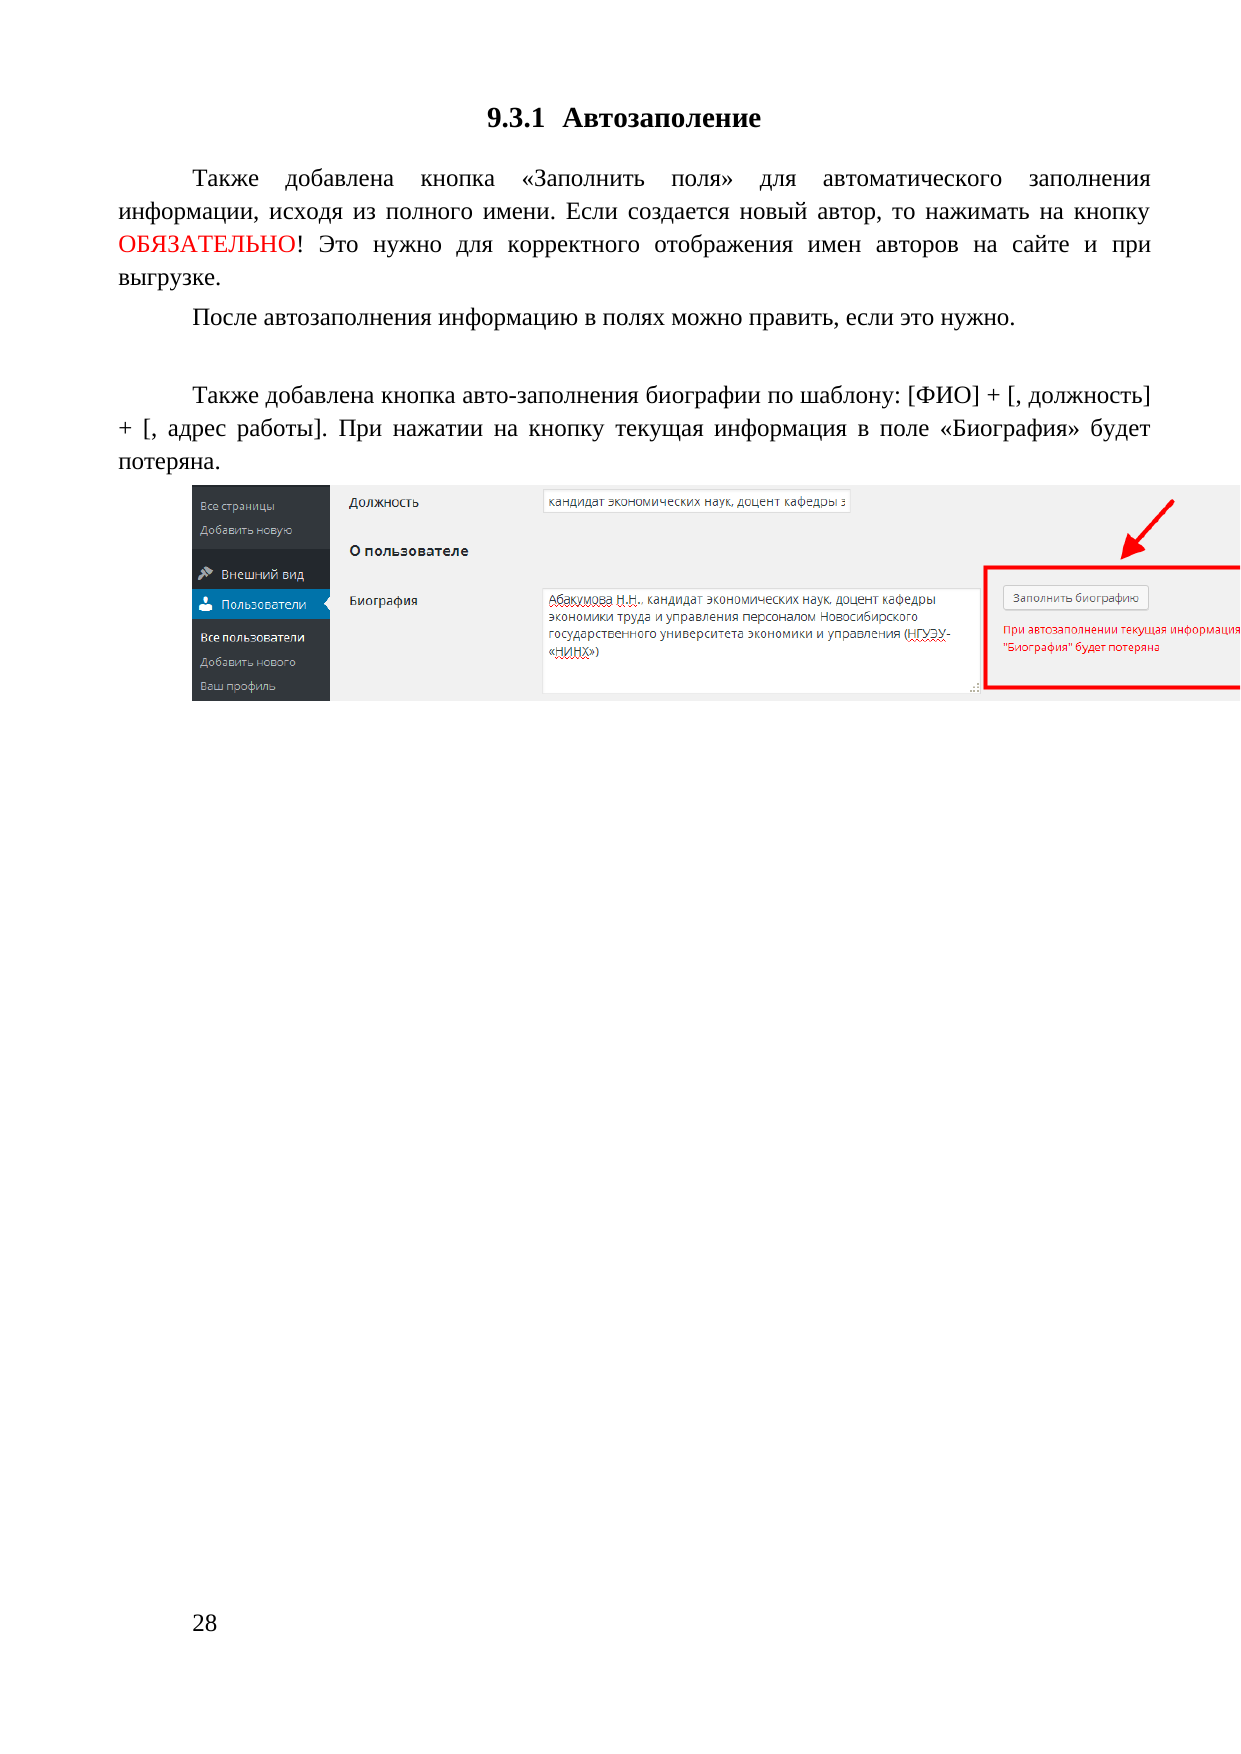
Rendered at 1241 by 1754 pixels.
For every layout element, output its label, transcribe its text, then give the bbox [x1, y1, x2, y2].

text Также добавлена кнопка «Заполнить поля» для автоматического заполнения информации, исходя из полного имени. Если создается новый автор, то нажимать на кнопку ОБЯЗАТЕЛЬНО! Это нужно для корректного отображения имен авторов на сайте и при выгрузке. [118, 163, 1152, 291]
text Автозаполение [96, 100, 1152, 133]
text После автозаполнения информацию в полях можно править, если это нужно. [118, 302, 1152, 331]
text Также добавлена кнопка авто-заполнения биографии по шаблону: [ФИО] + [, должность] + [, адрес работы]. При нажатии на кнопку текущая информация в поле «Биография» будет потеряна. [118, 380, 1152, 475]
picture [192, 485, 1241, 701]
picture [200, 605, 212, 610]
